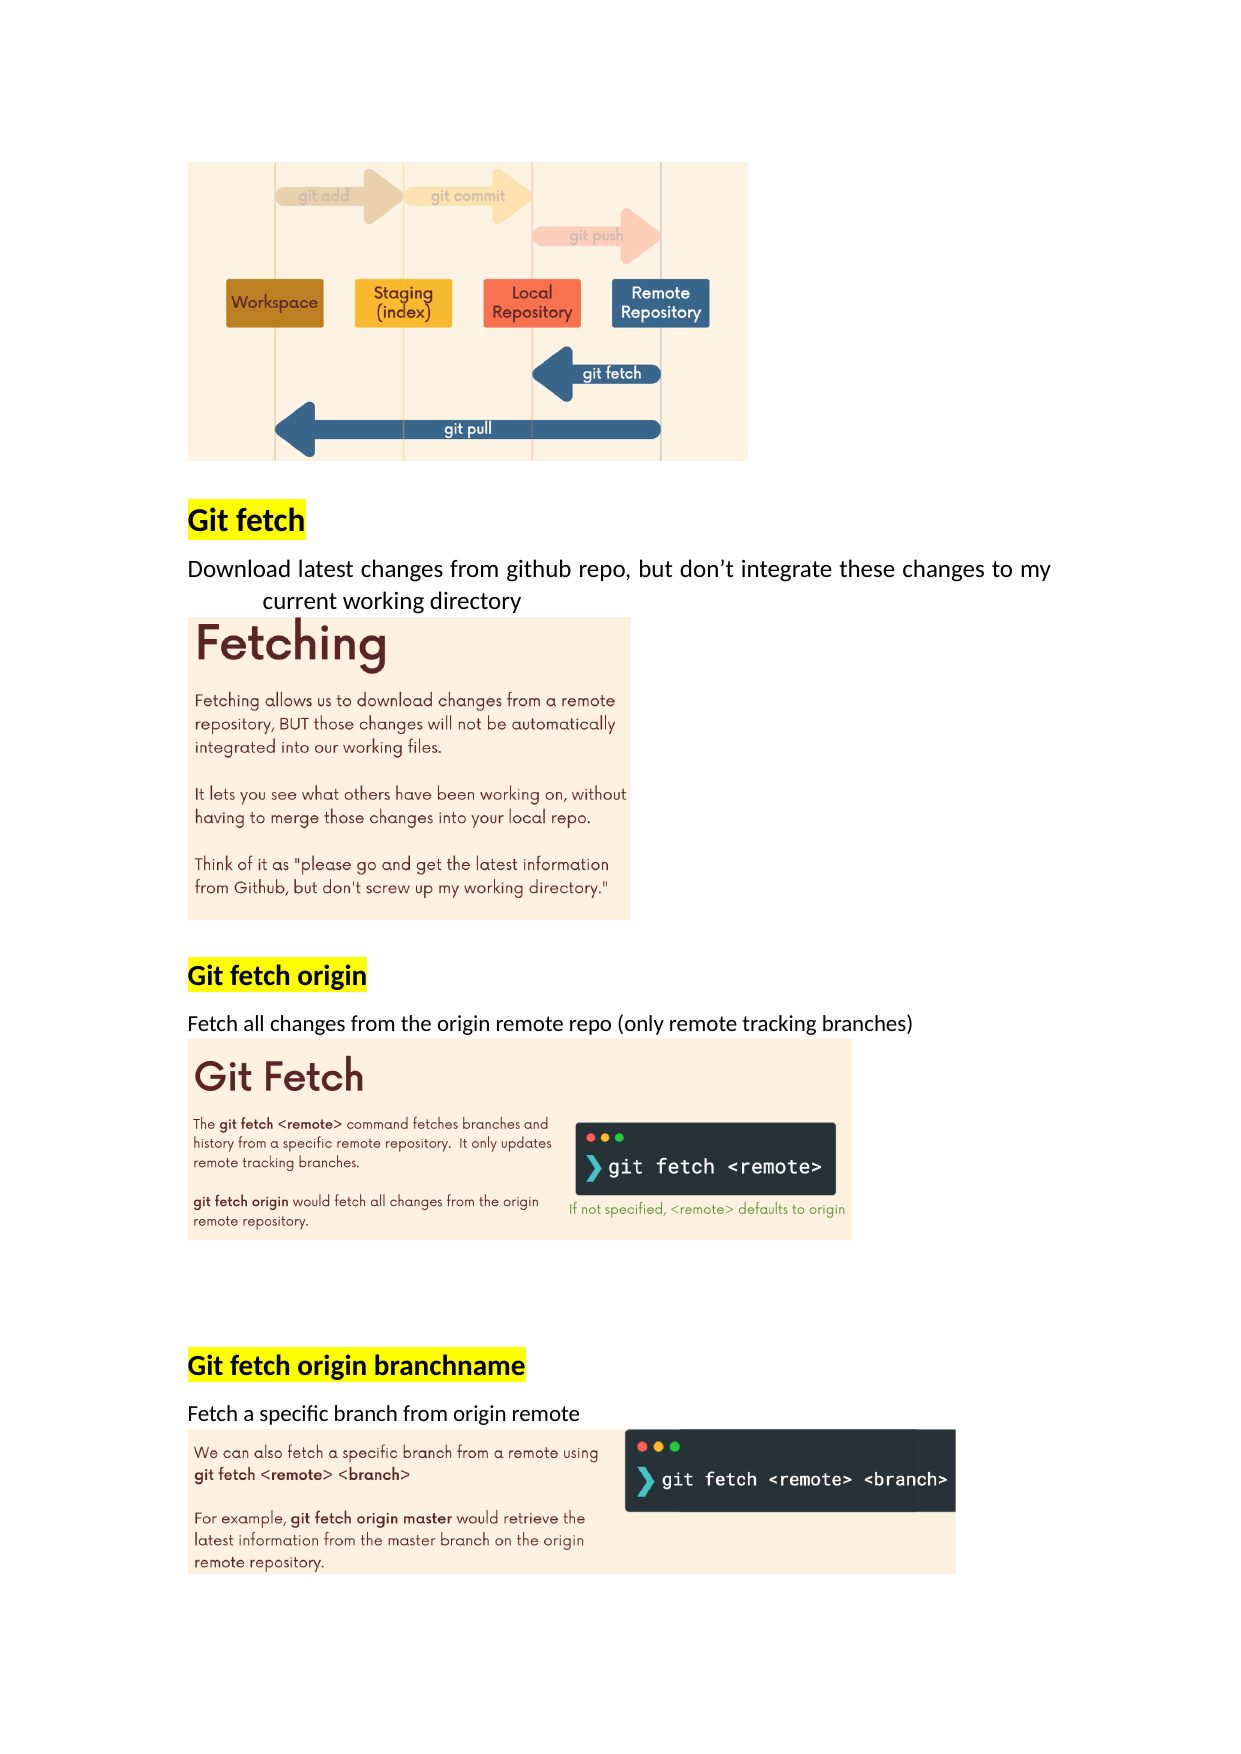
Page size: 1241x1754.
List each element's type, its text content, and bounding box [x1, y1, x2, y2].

text Download latest changes from github repo, but don’t integrate these changes to my current working directory [187, 552, 1053, 617]
picture [187, 1429, 956, 1574]
picture [187, 1039, 853, 1240]
picture [187, 617, 631, 920]
text Git fetch [187, 487, 1053, 552]
text Fetch a specific branch from origin remote [187, 1397, 1053, 1429]
text Git fetch origin branchname [187, 1332, 1053, 1397]
text Git fetch origin [187, 942, 1053, 1007]
picture [187, 162, 748, 461]
text Fetch all changes from the origin remote repo (only remote tracking branches) [187, 1007, 1053, 1039]
